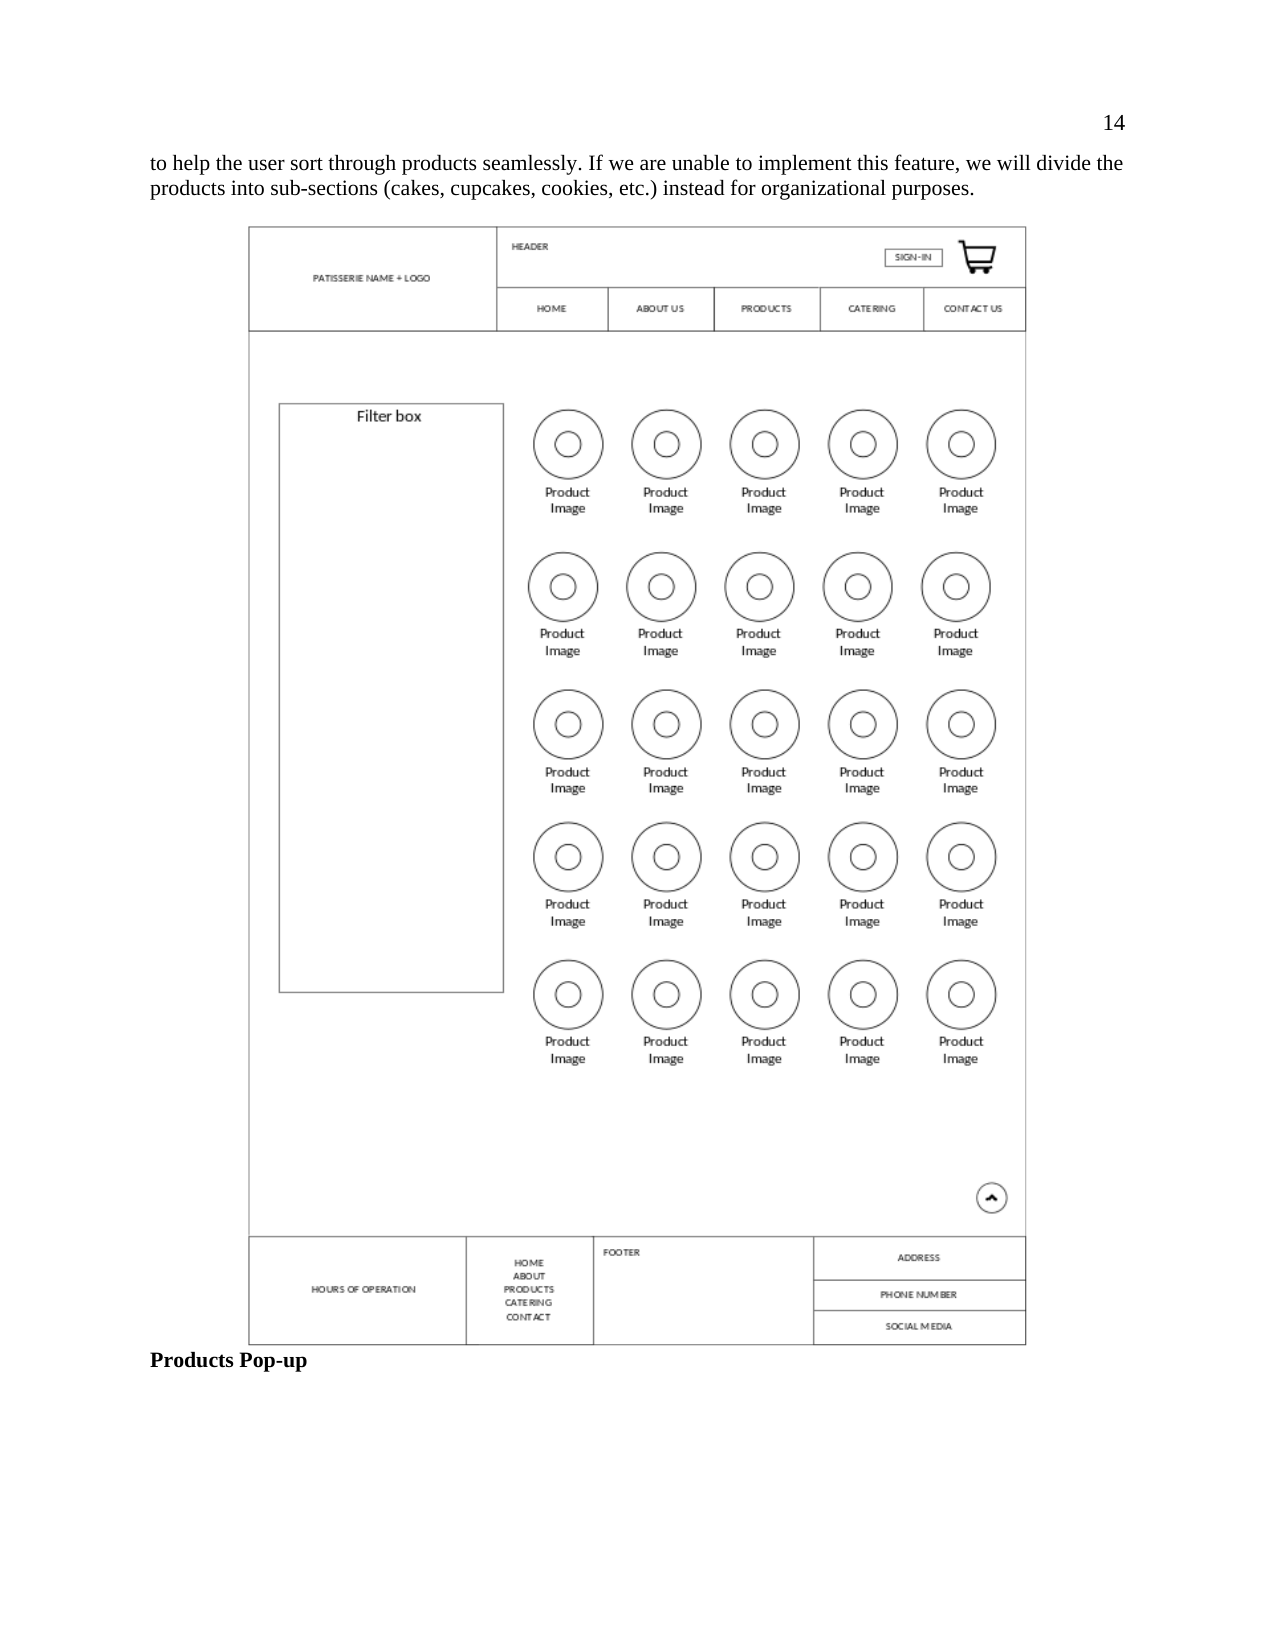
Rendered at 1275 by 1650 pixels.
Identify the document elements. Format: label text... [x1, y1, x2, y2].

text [150, 150, 1125, 200]
text Products Pop-up [150, 1347, 1125, 1372]
